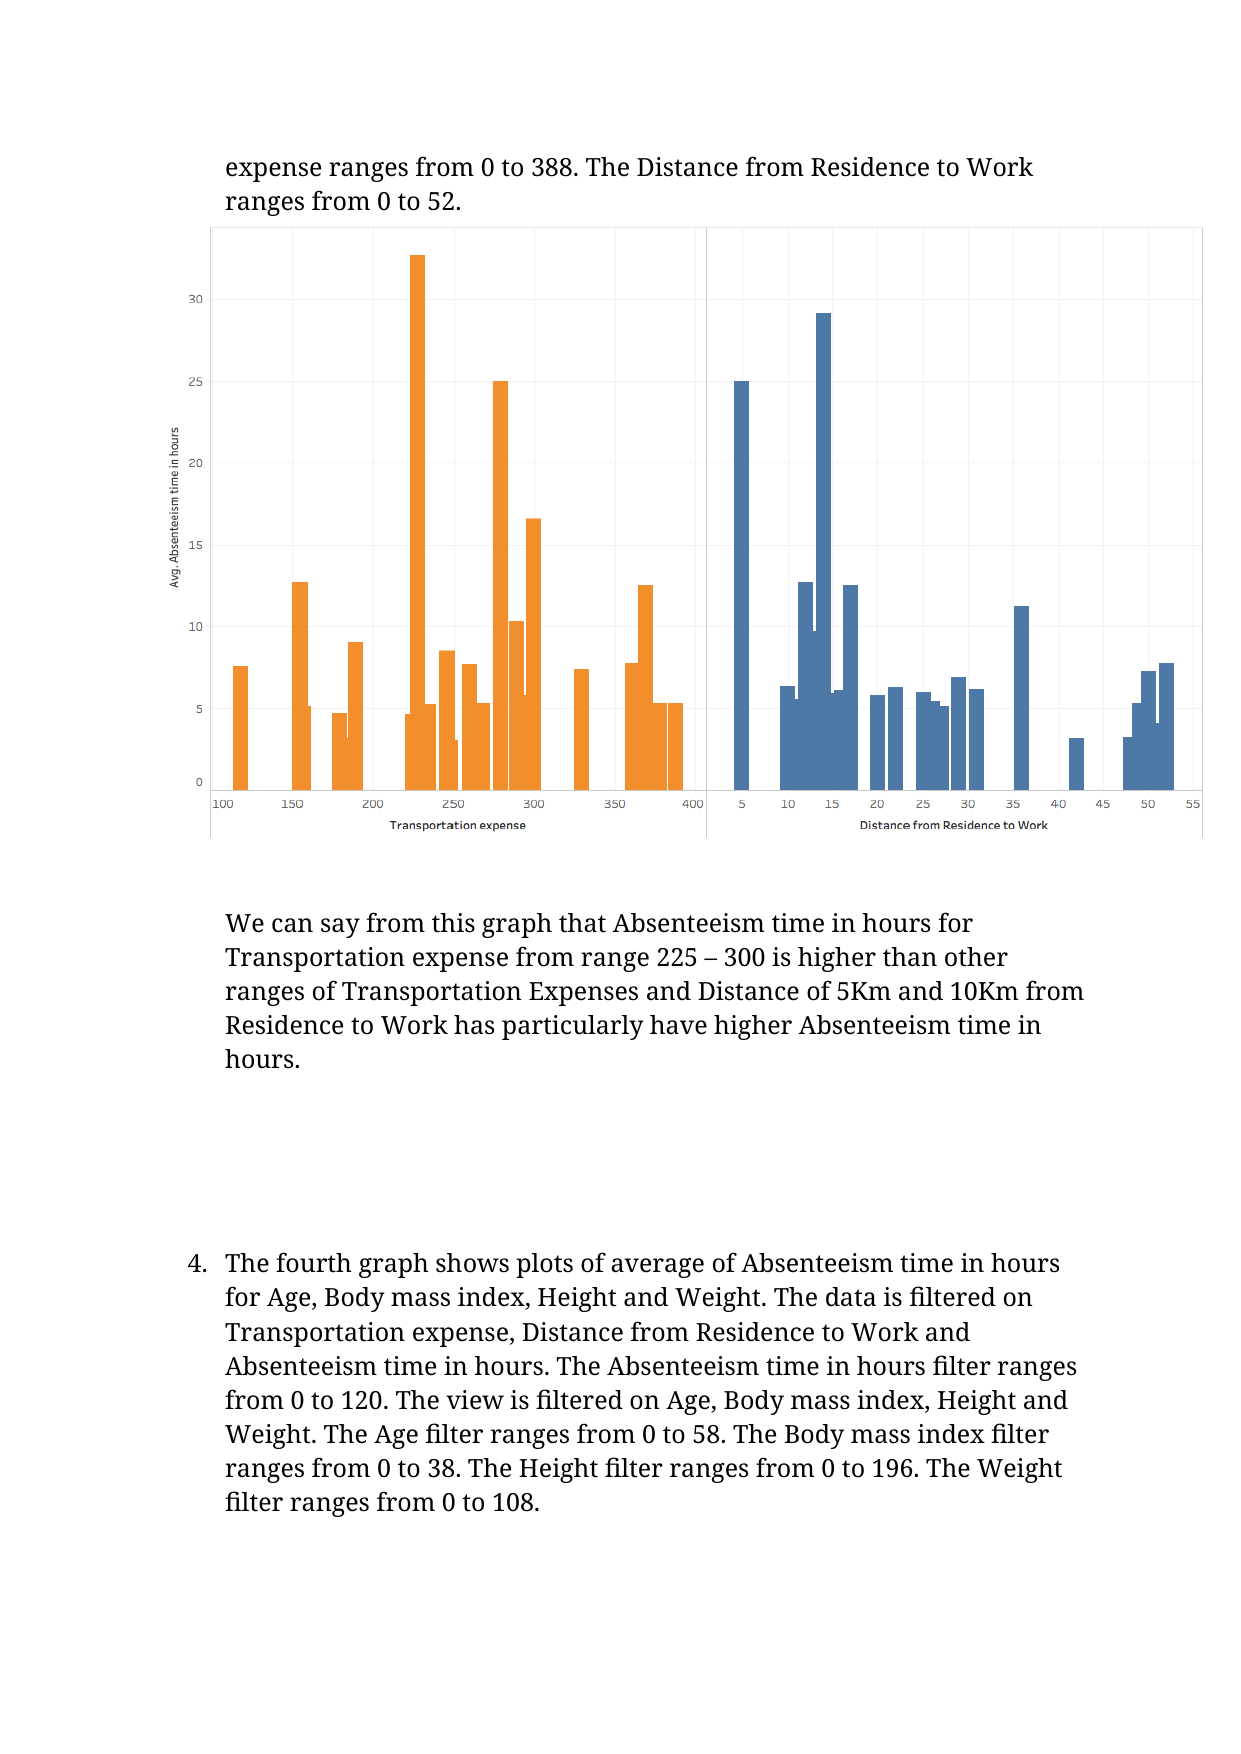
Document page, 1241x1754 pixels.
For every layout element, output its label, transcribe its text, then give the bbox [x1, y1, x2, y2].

text We can say from this graph that Absenteeism time in hours for Transportation expense from range 225 – 300 is higher than other ranges of Transportation Expenses and Distance of 5Km and 10Km from Residence to Work has particularly have higher Absenteeism time in hours. [225, 905, 1090, 1076]
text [225, 150, 1090, 218]
list The fourth graph shows plots of average of Absenteeism time in hours for Age, Body mass index, Height and Weight. The data is filtered on Transportation expense, Distance from Residence to Work and Absenteeism time in hours. The Absenteeism time in hours filter ranges from 0 to 120. The view is filtered on Age, Body mass index, Height and Weight. The Age filter ranges from 0 to 58. The Body mass index filter ranges from 0 to 38. The Height filter ranges from 0 to 196. The Weight filter ranges from 0 to 108. [187, 1246, 1090, 1518]
picture [150, 218, 1209, 838]
